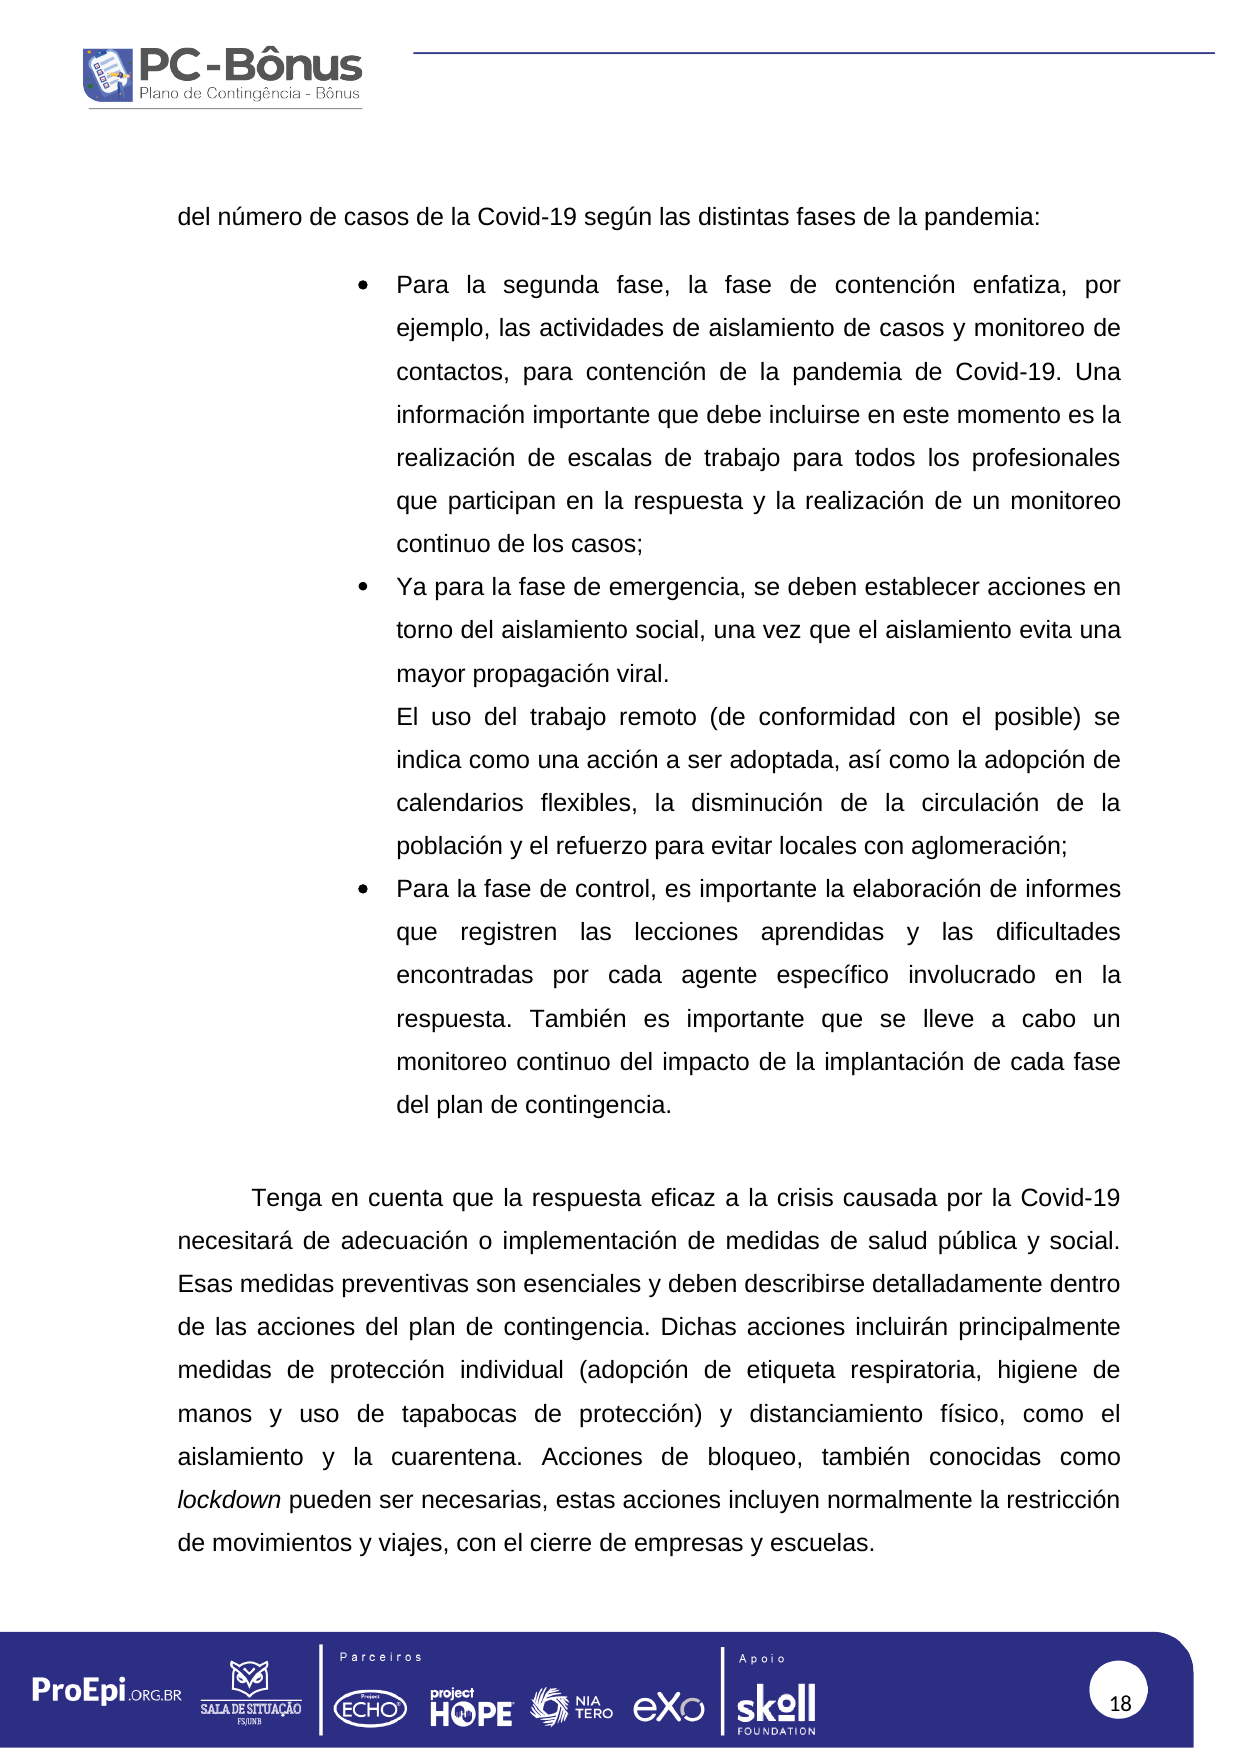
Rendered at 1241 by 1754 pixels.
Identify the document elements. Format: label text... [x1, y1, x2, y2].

picture [0, 1583, 1238, 1748]
table_cell Para la segunda fase, la fase de contención enfatiza, por ejemplo, las actividades de aislamiento de casos y monitoreo de contactos, para contención de la pandemia de Covid-19. Una información importante que debe incluirse en este momento es la realización de escalas de trabajo para todos los profesionales que participan en la respuesta y la realización de un monitoreo continuo de los casos; Ya para la fase de emergencia, se deben establecer acciones en torno del aislamiento social, una vez que el aislamiento evita una mayor propagación viral. El uso del trabajo remoto (de conformidad con el posible) se indica como una acción a ser adoptada, así como la adopción de calendarios flexibles, la disminución de la circulación de la población y el refuerzo para evitar locales con aglomeración; Para la fase de control, es importante la elaboración de informes que registren las lecciones aprendidas y las dificultades encontradas por cada agente específico involucrado en la respuesta. También es importante que se lleve a cabo un monitoreo continuo del impacto de la implantación de cada fase del plan de contingencia. [0, 258, 1240, 1158]
table_cell Tenga en cuenta que la respuesta eficaz a la crisis causada por la Covid-19 necesitará de adecuación o implementación de medidas de salud pública y social. Esas medidas preventivas son esenciales y deben describirse detalladamente dentro de las acciones del plan de contingencia. Dichas acciones incluirán principalmente medidas de protección individual (adopción de etiqueta respiratoria, higiene de manos y uso de tapabocas de protección) y distanciamiento físico, como el aislamiento y la cuarentena. Acciones de bloqueo, también conocidas como lockdown pueden ser necesarias, estas acciones incluyen normalmente la restricción de movimientos y viajes, con el cierre de empresas y escuelas. [0, 1158, 1240, 1583]
picture [0, 0, 1238, 177]
